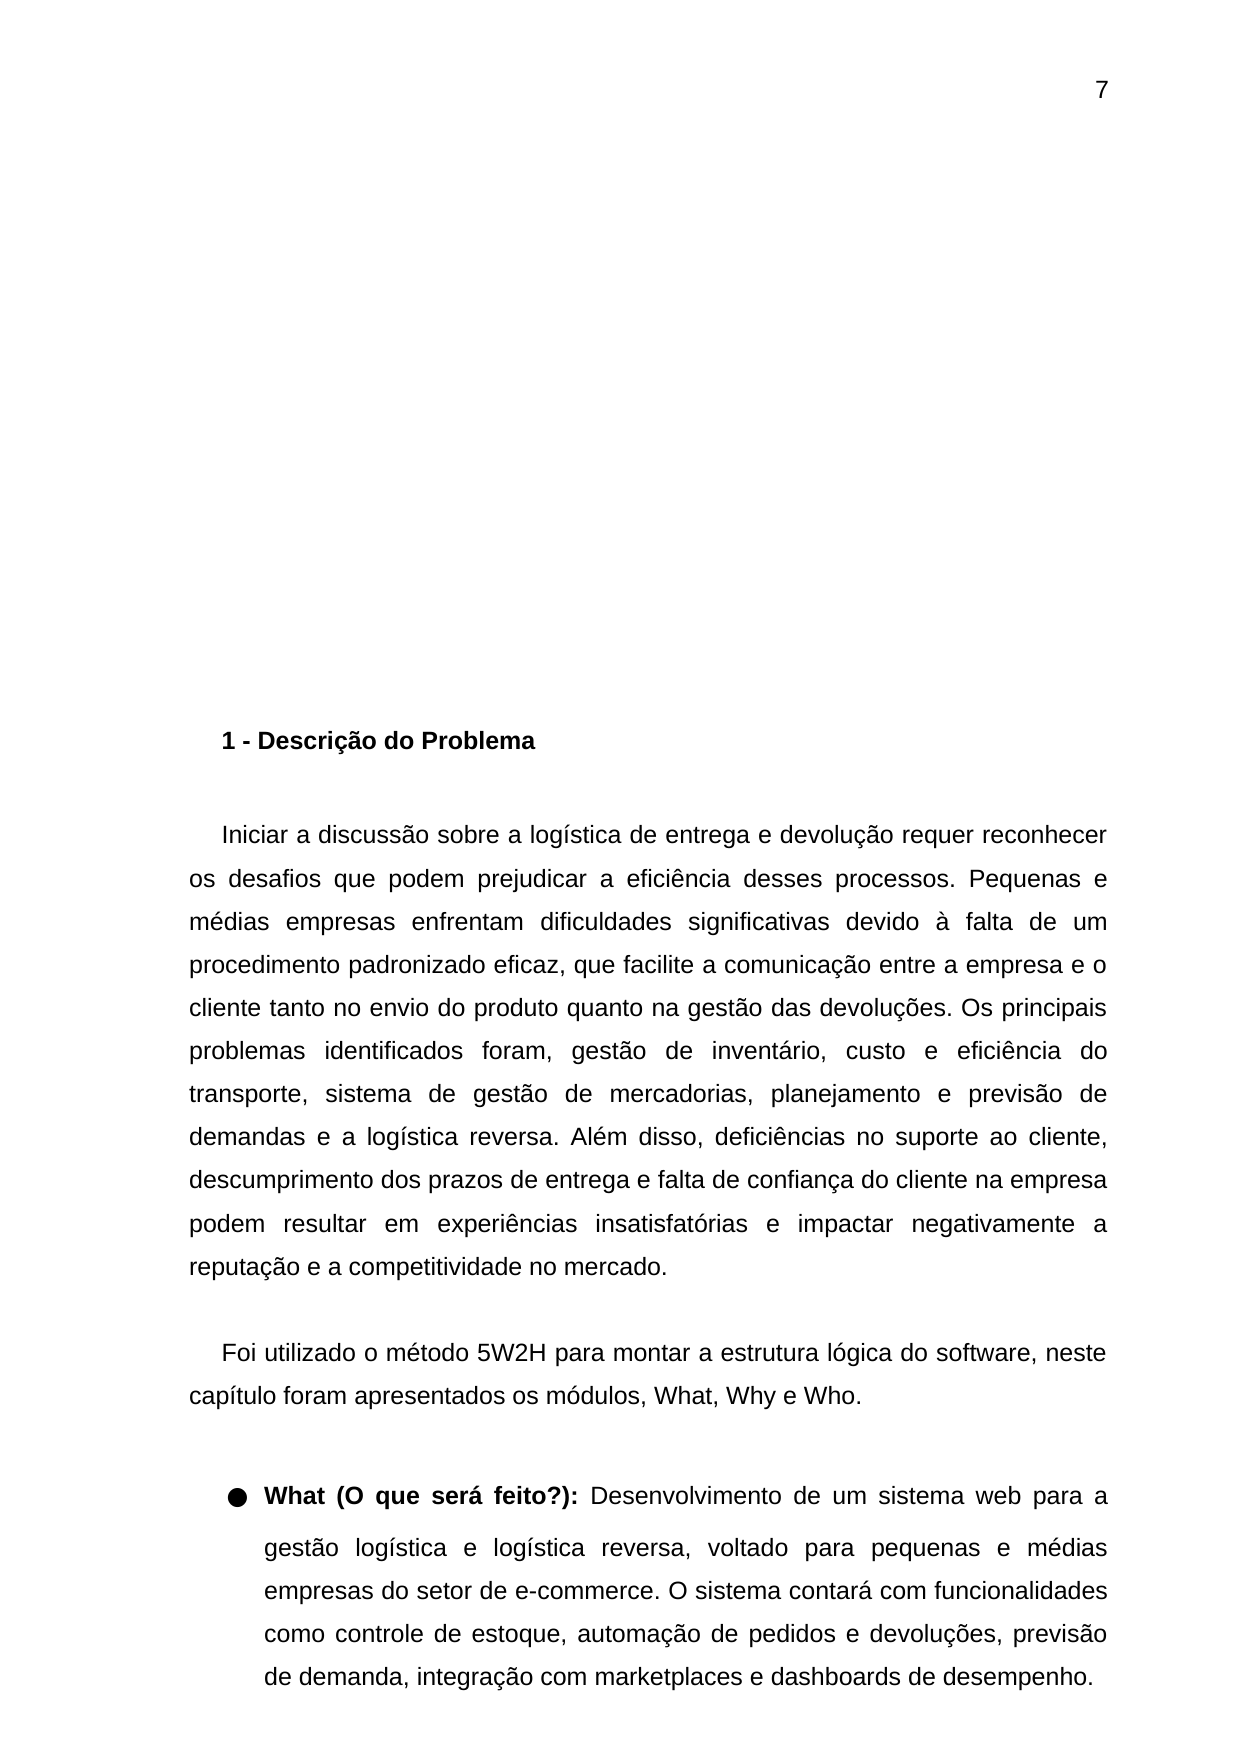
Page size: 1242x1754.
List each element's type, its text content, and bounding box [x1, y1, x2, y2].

subtitle 1 - Descrição do Problema [148, 726, 1109, 754]
list What (O que será feito?): Desenvolvimento de um sistema web para a gestão logística e logística reversa, voltado para pequenas e médias empresas do setor de e-commerce. O sistema contará com funcionalidades como controle de estoque, automação de pedidos e devoluções, previsão de demanda, integração com marketplaces e dashboards de desempenho. [226, 1467, 1109, 1691]
text Iniciar a discussão sobre a logística de entrega e devolução requer reconhecer os desafios que podem prejudicar a eficiência desses processos. Pequenas e médias empresas enfrentam dificuldades significativas devido à falta de um procedimento padronizado eficaz, que facilite a comunicação entre a empresa e o cliente tanto no envio do produto quanto na gestão das devoluções. Os principais problemas identificados foram, gestão de inventário, custo e eficiência do transporte, sistema de gestão de mercadorias, planejamento e previsão de demandas e a logística reversa. Além disso, deficiências no suporte ao cliente, descumprimento dos prazos de entrega e falta de confiança do cliente na empresa podem resultar em experiências insatisfatórias e impactar negativamente a reputação e a competitividade no mercado. [189, 820, 1109, 1280]
text Foi utilizado o método 5W2H para montar a estrutura lógica do software, neste capítulo foram apresentados os módulos, What, Why e Who. [189, 1338, 1109, 1410]
